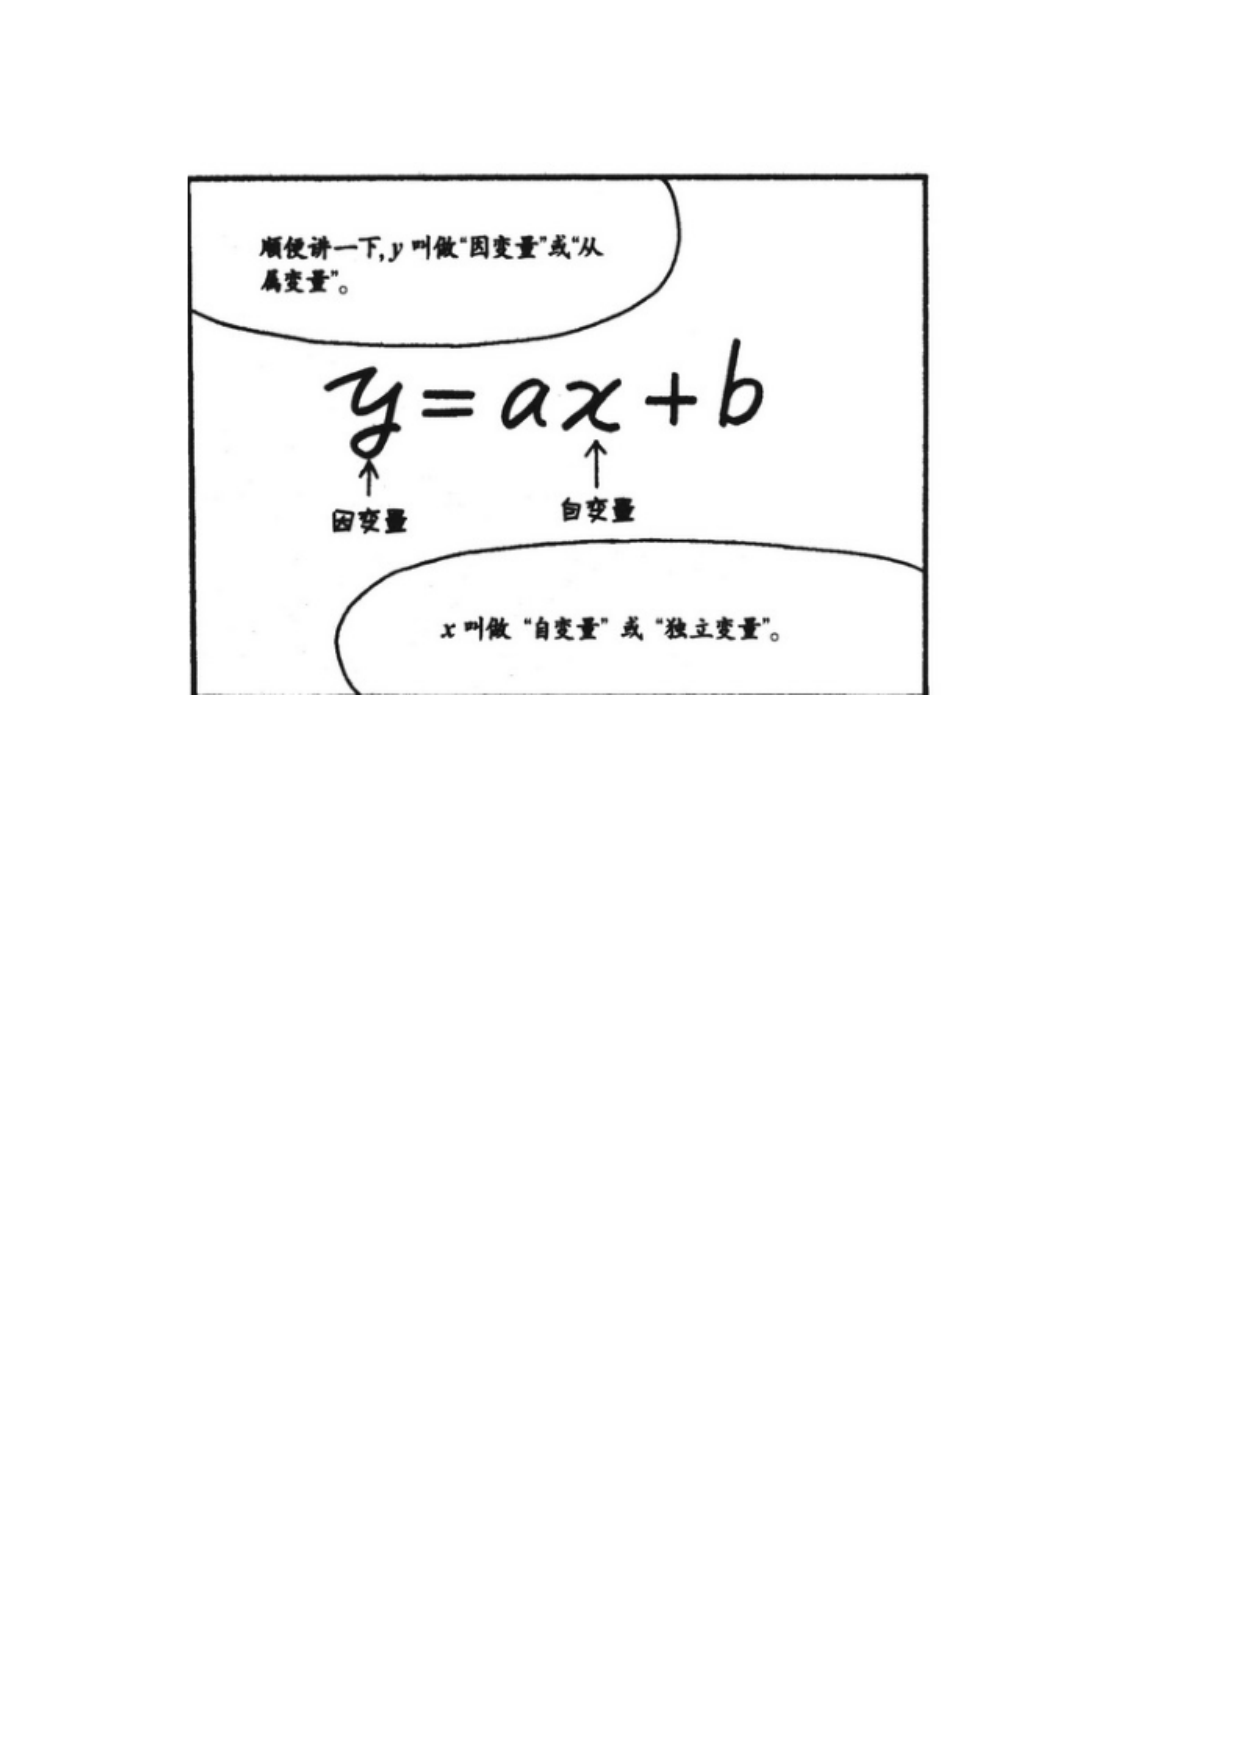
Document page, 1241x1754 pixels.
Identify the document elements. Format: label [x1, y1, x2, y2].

picture [187, 162, 944, 695]
